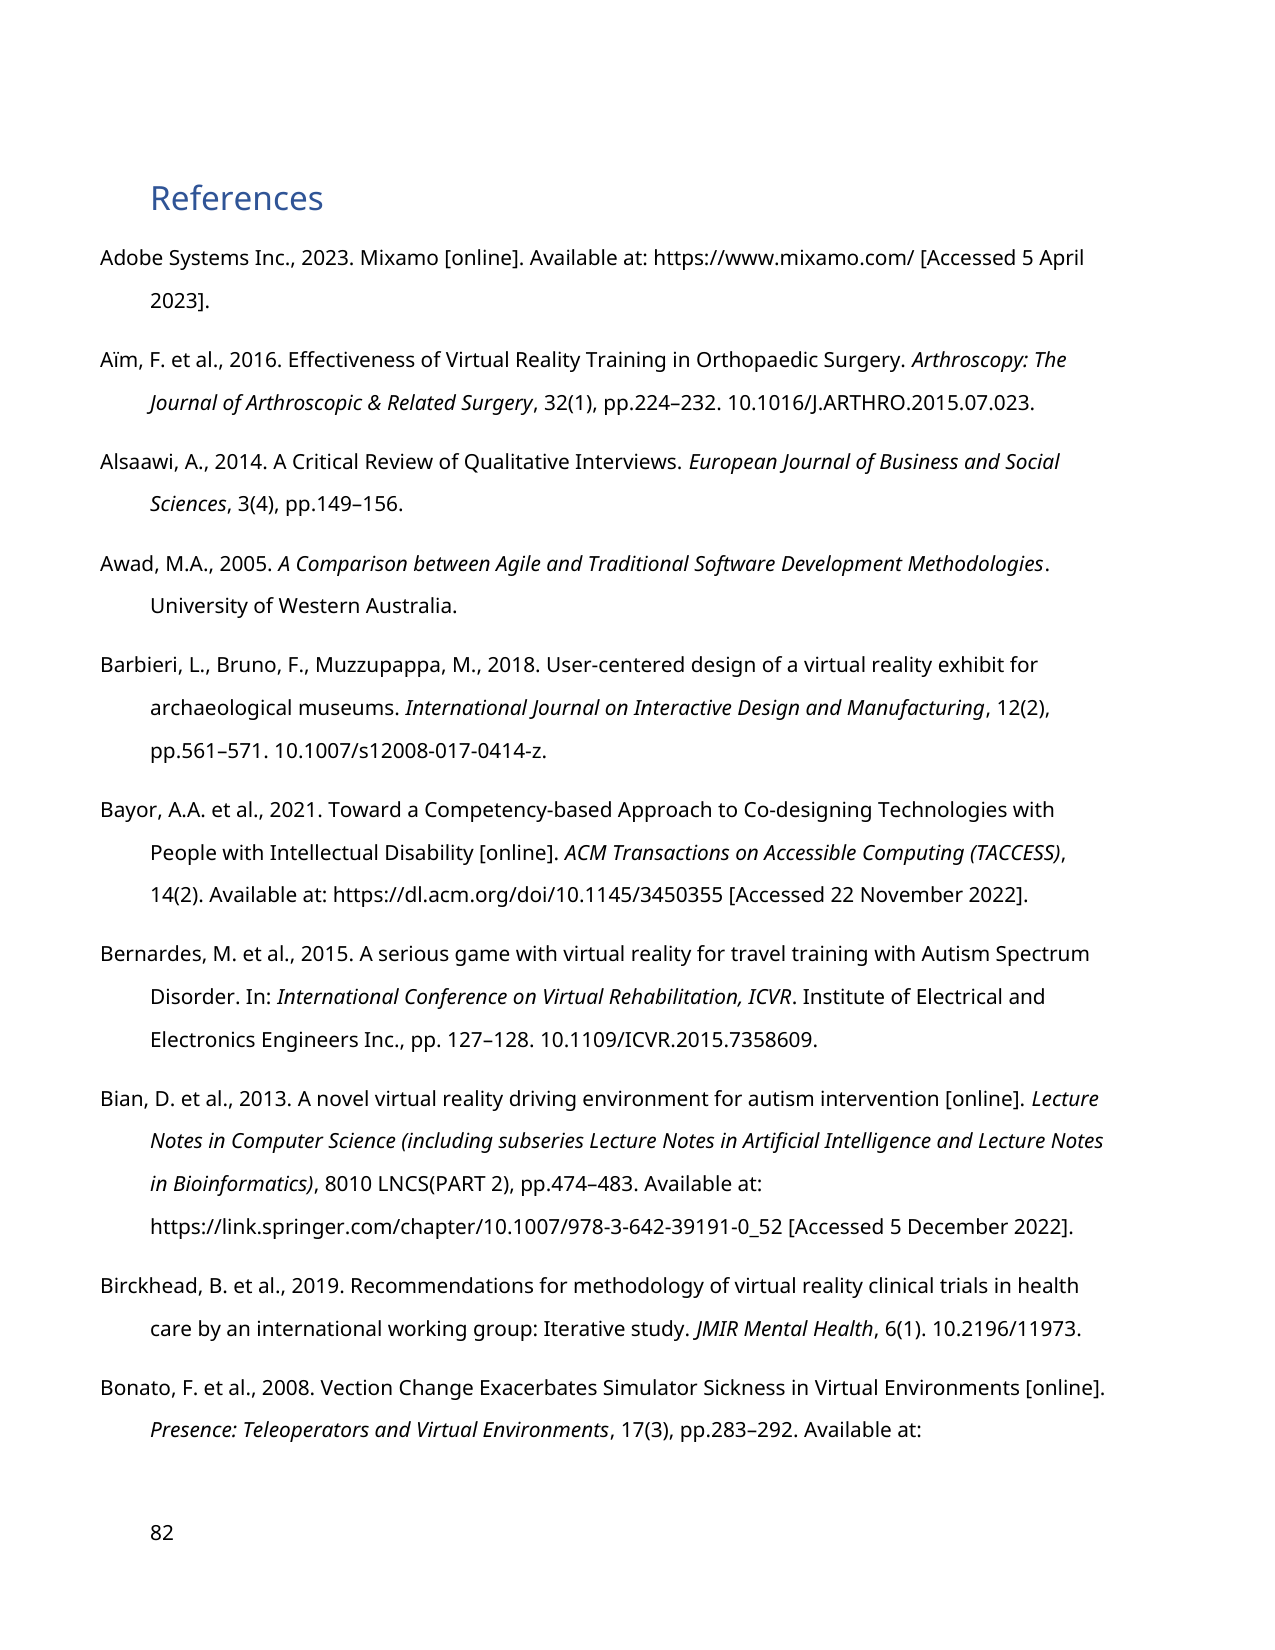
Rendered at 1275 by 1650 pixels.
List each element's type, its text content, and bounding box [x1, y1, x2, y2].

subtitle References [150, 175, 1125, 220]
